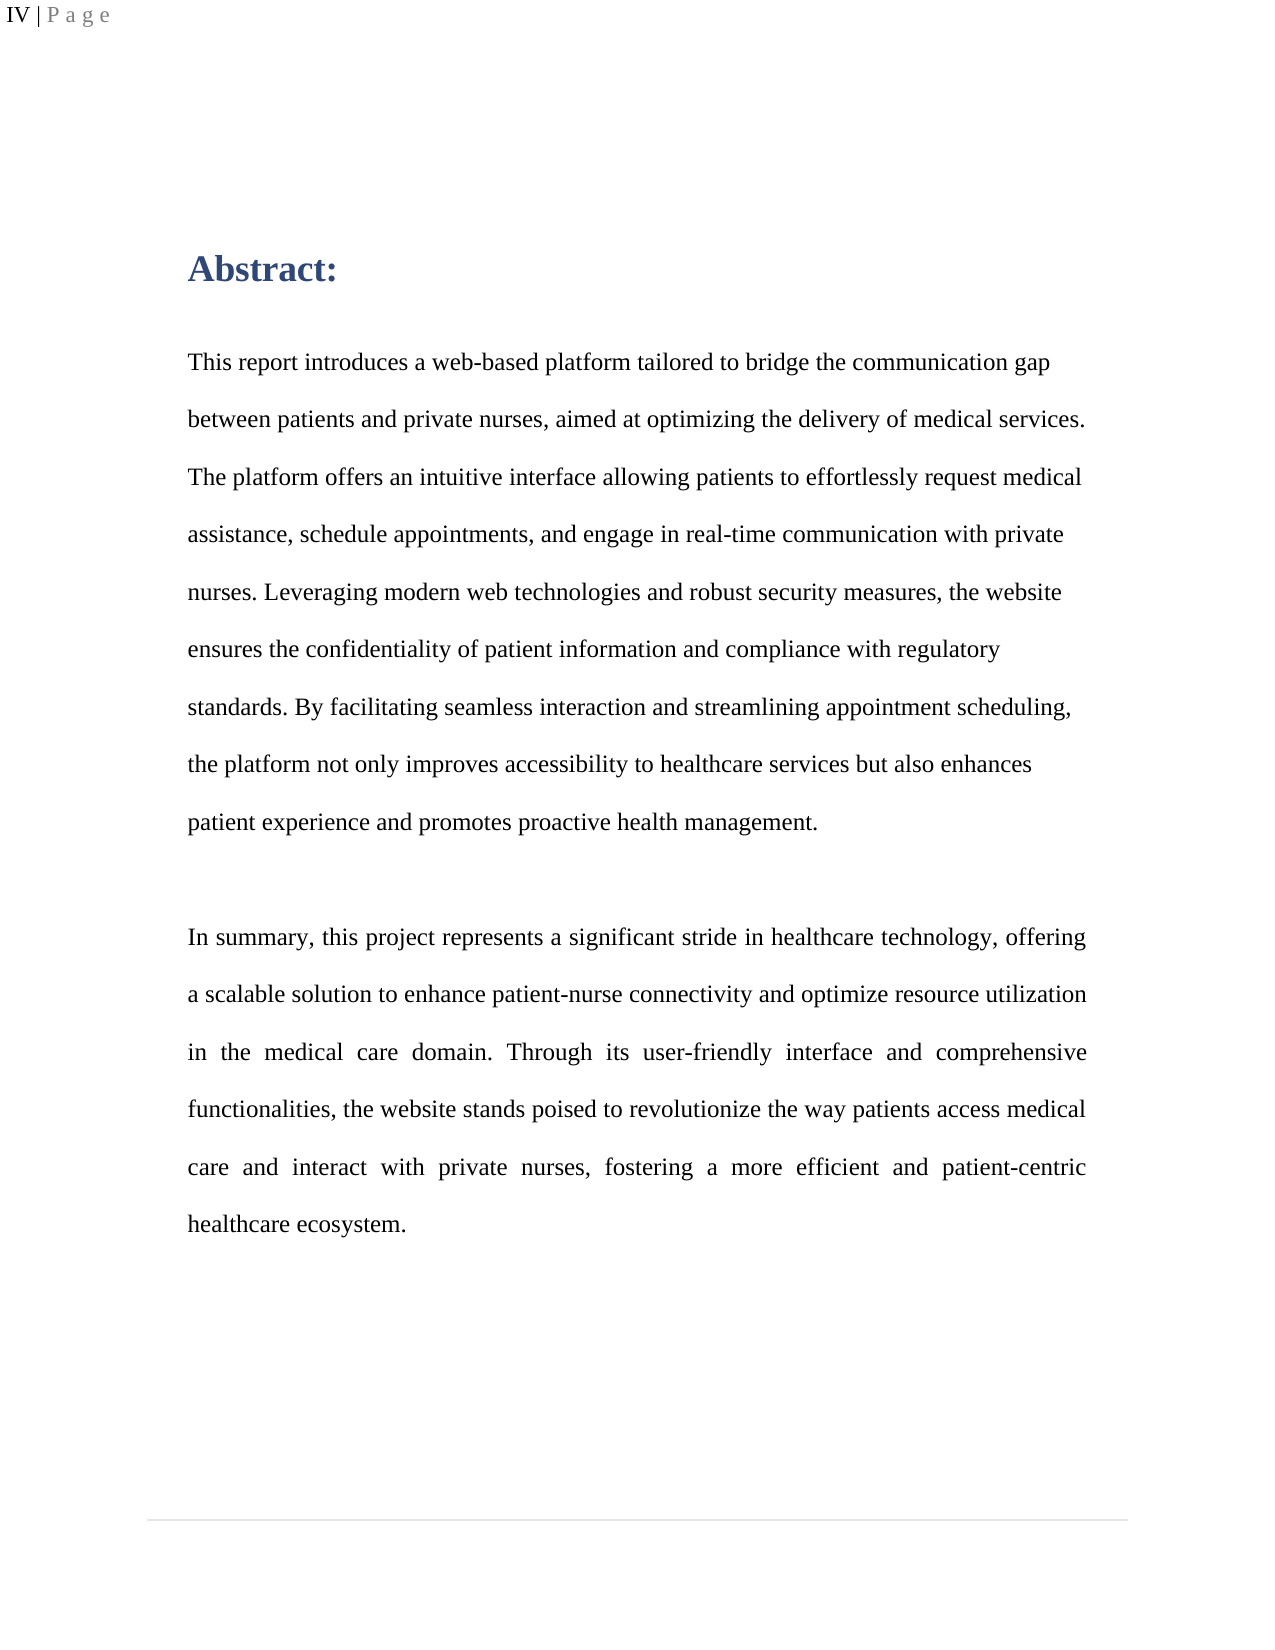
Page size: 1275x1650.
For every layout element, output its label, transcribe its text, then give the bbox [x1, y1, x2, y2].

text This report introduces a web-based platform tailored to bridge the communication gap between patients and private nurses, aimed at optimizing the delivery of medical services. The platform offers an intuitive interface allowing patients to effortlessly request medical assistance, schedule appointments, and engage in real-time communication with private nurses. Leveraging modern web technologies and robust security measures, the website ensures the confidentiality of patient information and compliance with regulatory standards. By facilitating seamless interaction and streamlining appointment scheduling, the platform not only improves accessibility to healthcare services but also enhances patient experience and promotes proactive health management. [187, 347, 1087, 836]
text Abstract: [187, 246, 1087, 289]
text In summary, this project represents a significant stride in healthcare technology, offering a scalable solution to enhance patient-nurse connectivity and optimize resource utilization in the medical care domain. Through its user-friendly interface and comprehensive functionalities, the website stands poised to revolutionize the way patients access medical care and interact with private nurses, fostering a more efficient and patient-centric healthcare ecosystem. [187, 922, 1087, 1238]
